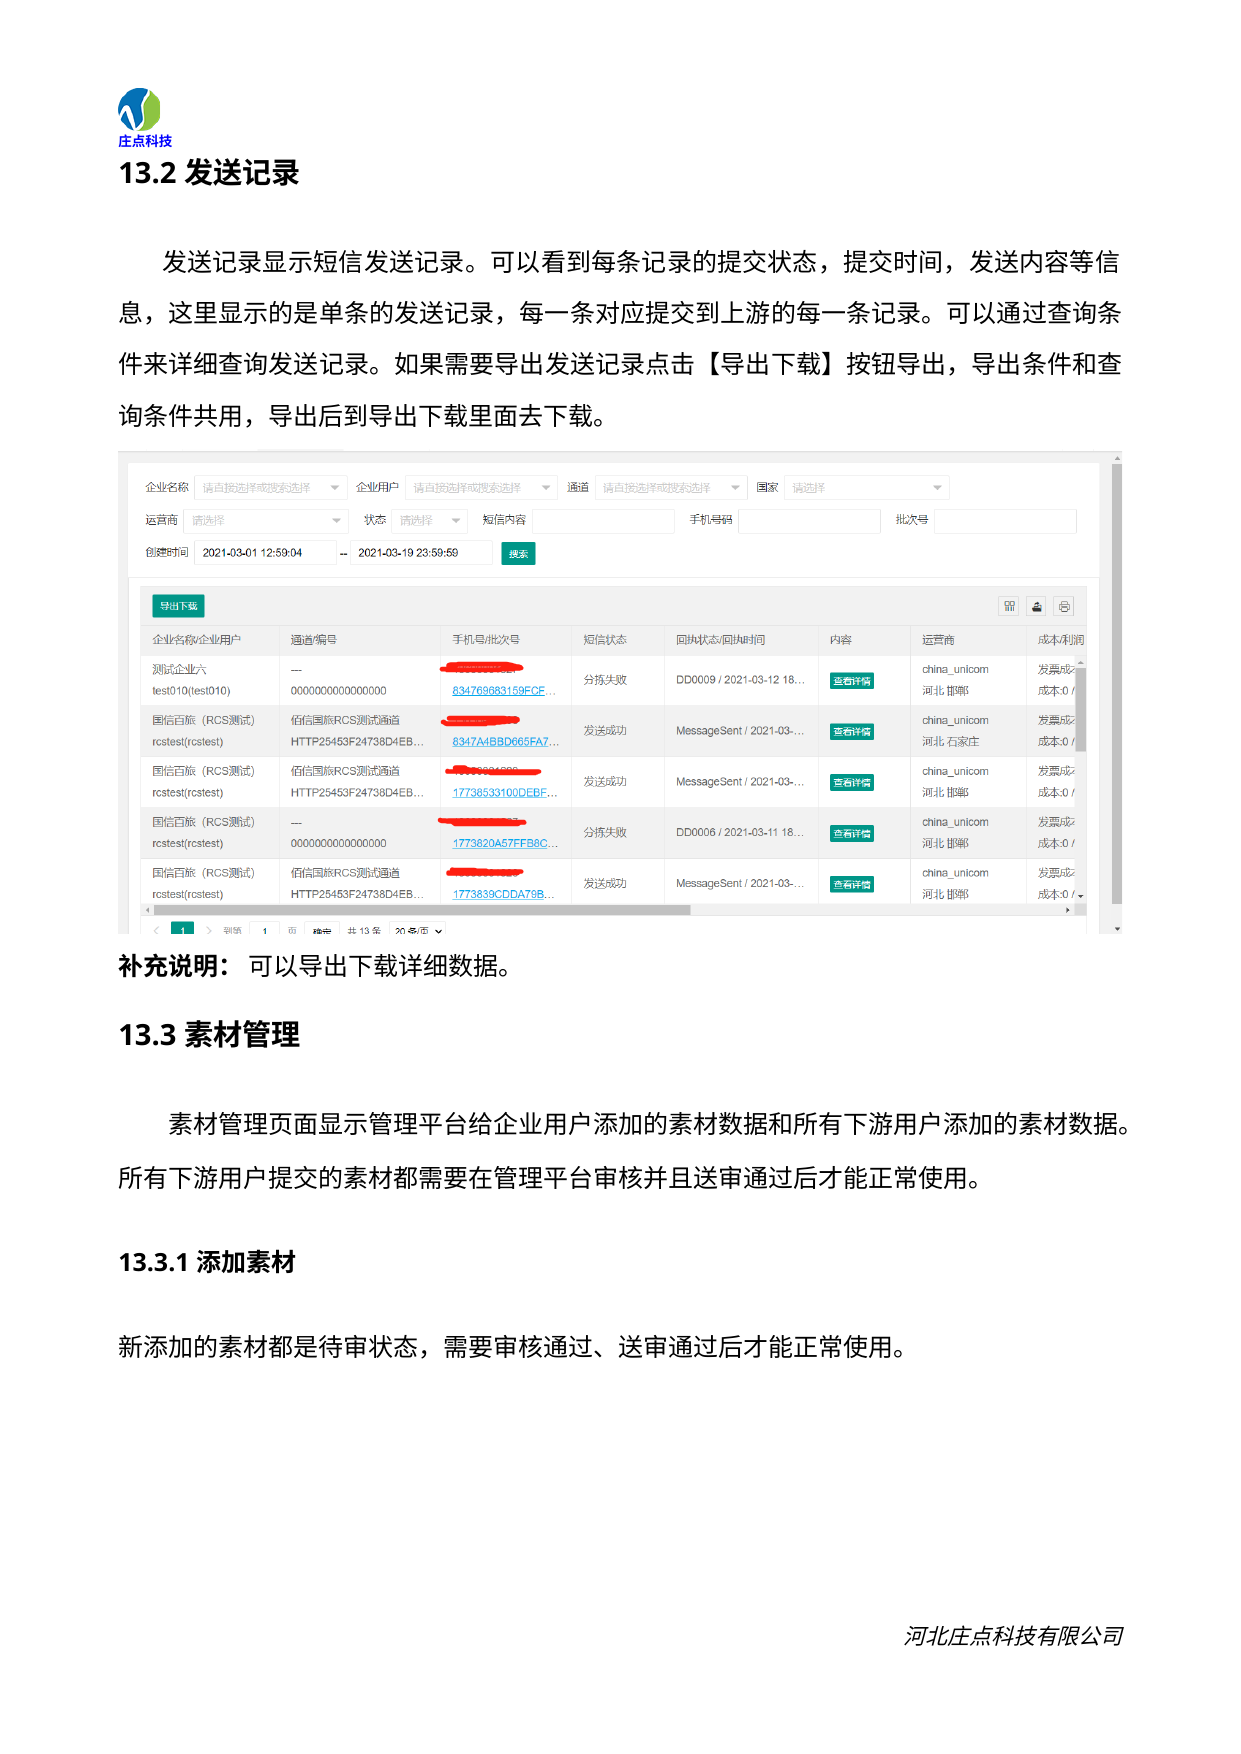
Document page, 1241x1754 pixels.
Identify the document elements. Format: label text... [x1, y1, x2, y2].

text 素材管理页面显示管理平台给企业用户添加的素材数据和所有下游用户添加的素材数据。所有下游用户提交的素材都需要在管理平台审核并且送审通过后才能正常使用。 [118, 1104, 1122, 1195]
picture [118, 449, 1123, 934]
text 新添加的素材都是待审状态，需要审核通过、送审通过后才能正常使用。 [118, 1327, 1122, 1363]
subtitle 13.3 素材管理 [118, 1012, 1122, 1054]
subtitle 13.2 发送记录 [118, 150, 1122, 192]
text 补充说明： 可以导出下载详细数据。 [118, 946, 1122, 983]
text 发送记录显示短信发送记录。可以看到每条记录的提交状态，提交时间，发送内容等信息，这里显示的是单条的发送记录，每一条对应提交到上游的每一条记录。可以通过查询条件来详细查询发送记录。如果需要导出发送记录点击【导出下载】按钮导出，导出条件和查询条件共用，导出后到导出下载里面去下载。 [118, 243, 1122, 432]
picture [118, 88, 161, 131]
subtitle 13.3.1 添加素材 [118, 1242, 1122, 1279]
